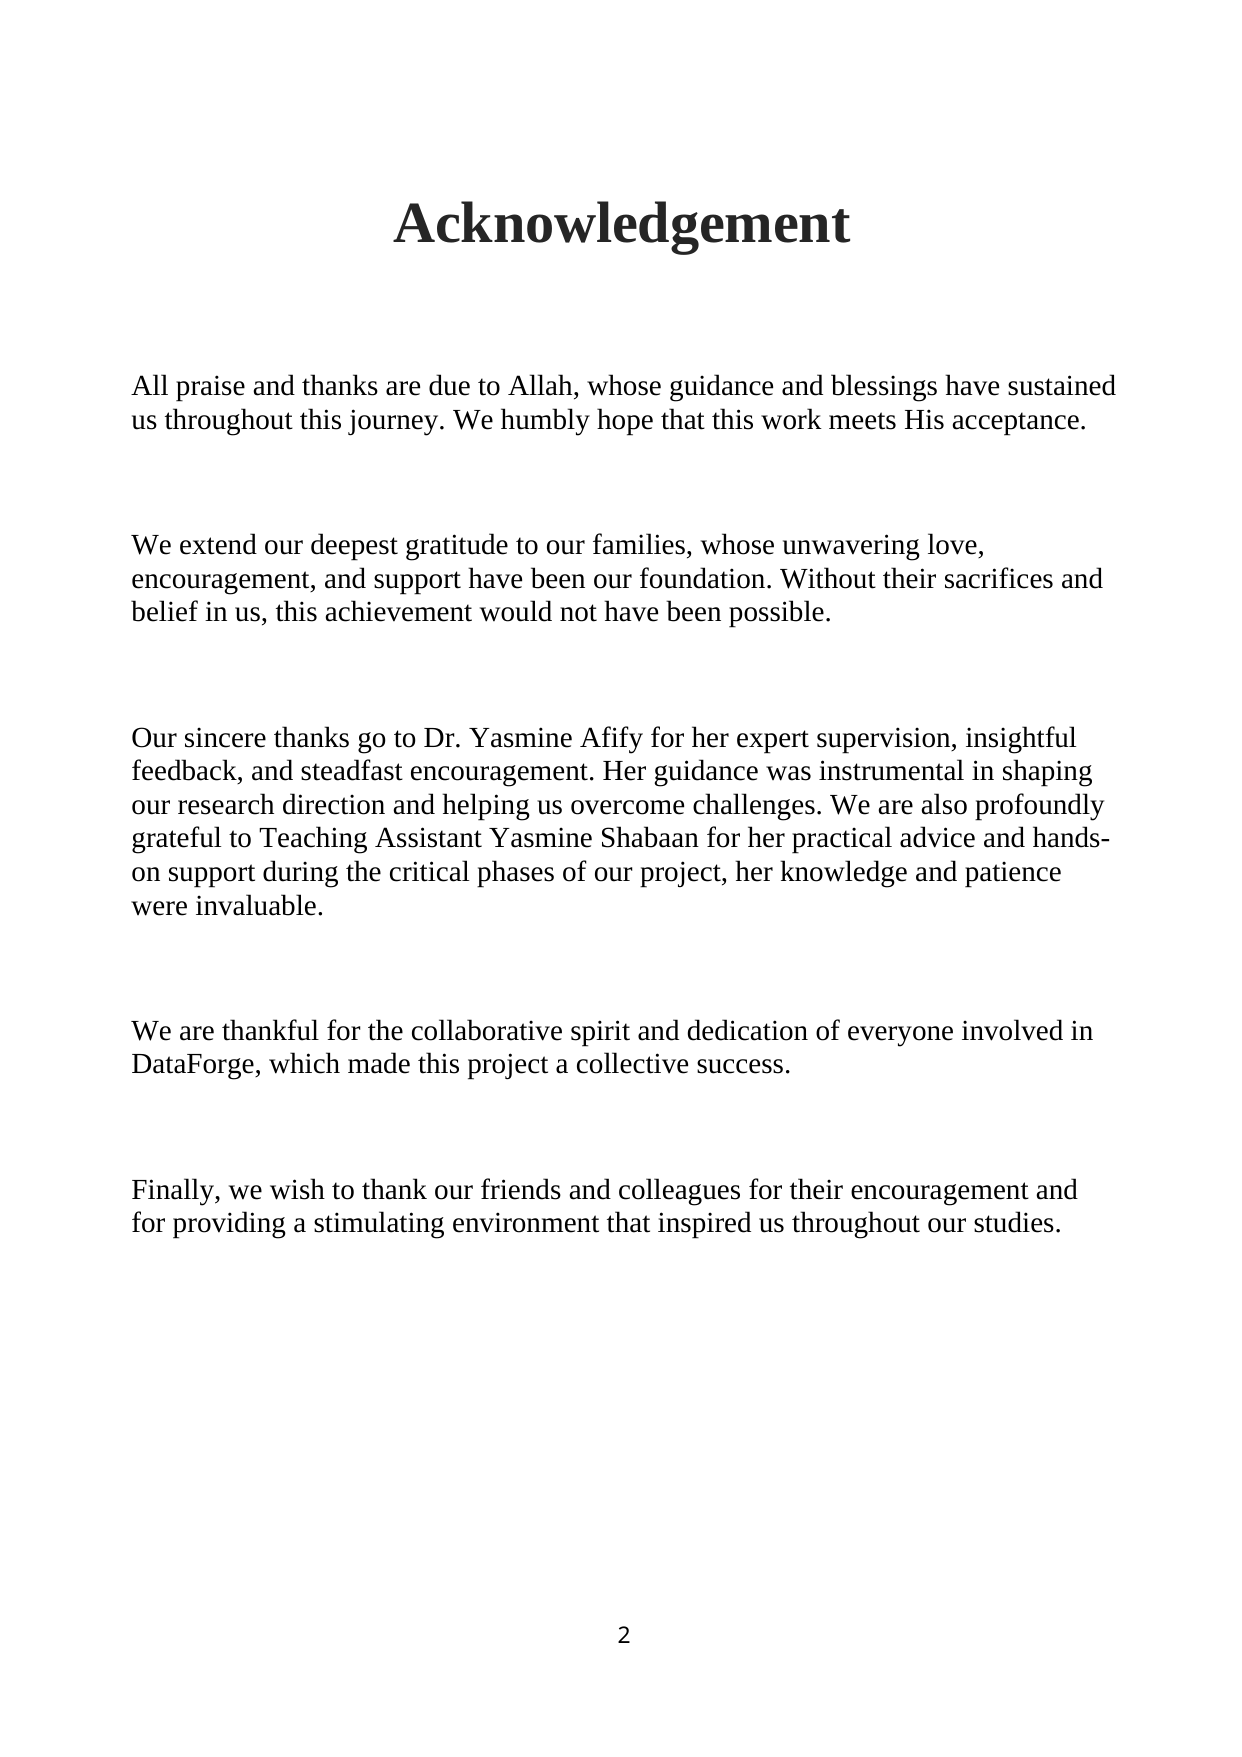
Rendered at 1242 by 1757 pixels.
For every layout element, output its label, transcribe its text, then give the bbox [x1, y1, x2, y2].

text We extend our deepest gratitude to our families, whose unwavering love, encouragement, and support have been our foundation. Without their sacrifices and belief in us, this achievement would not have been possible. [131, 527, 1117, 628]
text All praise and thanks are due to Allah, whose guidance and blessings have sustained us throughout this journey. We humbly hope that this work meets His acceptance. [131, 368, 1117, 436]
text Our sincere thanks go to Dr. Yasmine Afify for her expert supervision, insightful feedback, and steadfast encouragement. Her guidance was instrumental in shaping our research direction and helping us overcome challenges. We are also profoundly grateful to Teaching Assistant Yasmine Shabaan for her practical advice and hands-on support during the critical phases of our project, her knowledge and patience were invaluable. [131, 720, 1117, 921]
text We are thankful for the collaborative spirit and dedication of everyone involved in DataForge, which made this project a collective success. [131, 1013, 1117, 1080]
subtitle Acknowledgement [131, 188, 1112, 255]
text Finally, we wish to thank our friends and colleagues for their encouragement and for providing a stimulating environment that inspired us throughout our studies. [131, 1172, 1117, 1239]
